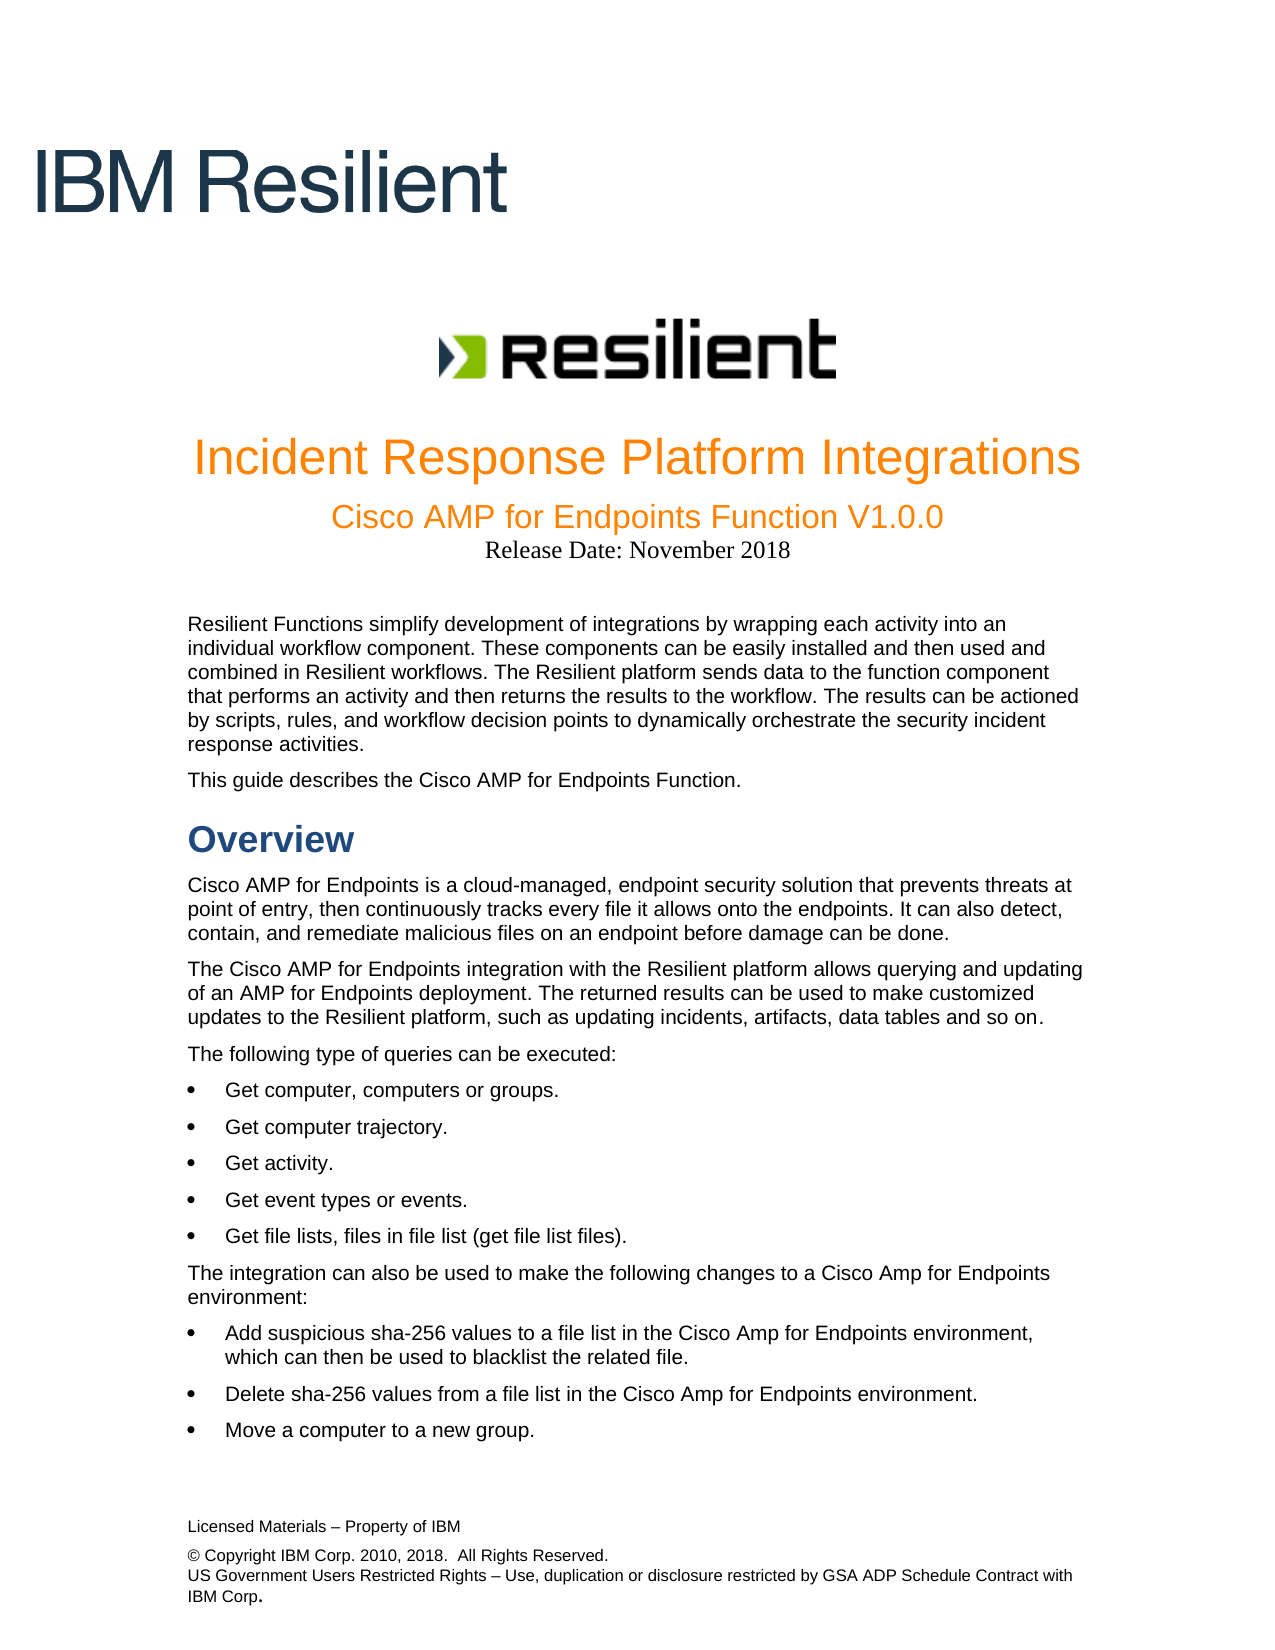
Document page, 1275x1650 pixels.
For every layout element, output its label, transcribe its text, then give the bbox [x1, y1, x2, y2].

text The following type of queries can be executed: [187, 1041, 1087, 1065]
list Add suspicious sha-256 values to a file list in the Cisco Amp for Endpoints environment, which can then be used to blacklist the related file. [187, 1321, 1087, 1369]
list Get computer, computers or groups. [187, 1078, 1087, 1102]
picture [37, 150, 507, 213]
text The integration can also be used to make the following changes to a Cisco Amp for Endpoints environment: [187, 1261, 1087, 1309]
subtitle Incident Response Platform Integrations [187, 427, 1087, 485]
list Delete sha-256 values from a file list in the Cisco Amp for Endpoints environment. [187, 1382, 1087, 1406]
text Release Date: November 2018 [187, 536, 1087, 564]
list Get event types or events. [187, 1188, 1087, 1212]
list Get file lists, files in file list (get file list files). [187, 1224, 1087, 1248]
text Cisco AMP for Endpoints is a cloud-managed, endpoint security solution that prevents threats at point of entry, then continuously tracks every file it allows onto the endpoints. It can also detect, contain, and remediate malicious files on an endpoint before damage can be done. [187, 873, 1087, 944]
list Get computer trajectory. [187, 1114, 1087, 1138]
text This guide describes the Cisco AMP for Endpoints Function. [187, 768, 1087, 792]
subtitle Cisco AMP for Endpoints Function V1.0.0 [187, 497, 1087, 536]
subtitle Overview [187, 817, 1087, 860]
list Get activity. [187, 1151, 1087, 1175]
picture [439, 299, 836, 403]
list Move a computer to a new group. [187, 1418, 1087, 1442]
text Resilient Functions simplify development of integrations by wrapping each activity into an individual workflow component. These components can be easily installed and then used and combined in Resilient workflows. The Resilient platform sends data to the function component that performs an activity and then returns the results to the workflow. The results can be actioned by scripts, rules, and workflow decision points to dynamically orchestrate the security incident response activities. [187, 612, 1087, 756]
text The Cisco AMP for Endpoints integration with the Resilient platform allows querying and updating of an AMP for Endpoints deployment. The returned results can be used to make customized updates to the Resilient platform, such as updating incidents, artifacts, data tables and so on. [187, 957, 1087, 1029]
